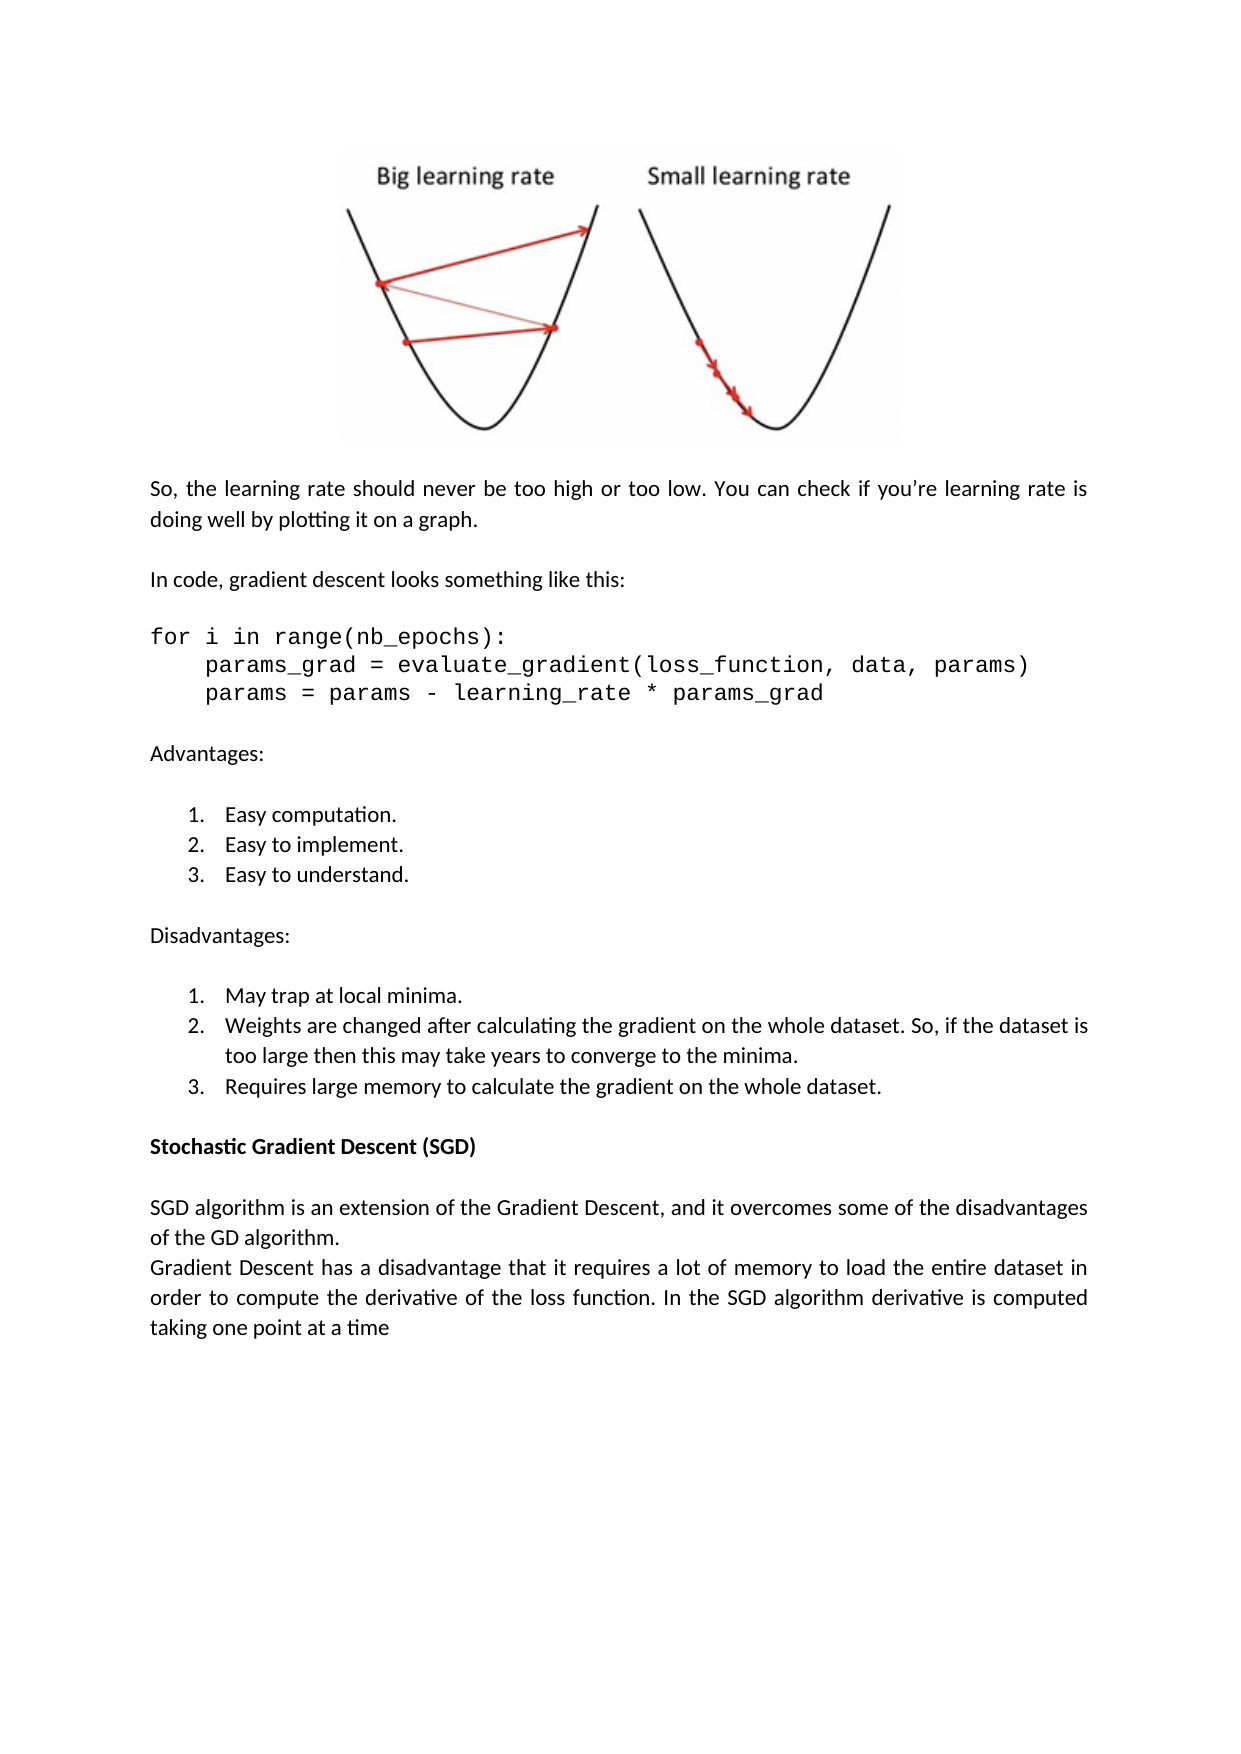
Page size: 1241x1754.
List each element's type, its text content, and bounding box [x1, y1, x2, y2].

text Stochastic Gradient Descent (SGD) [150, 1132, 1090, 1160]
list Weights are changed after calculating the gradient on the whole dataset. So, if the dataset is too large then this may take years to converge to the minima. [187, 1011, 1090, 1070]
text Gradient Descent has a disadvantage that it requires a lot of memory to load the entire dataset in order to compute the derivative of the loss function. In the SGD algorithm derivative is computed taking one point at a time [150, 1253, 1090, 1342]
list May trap at local minima. [187, 981, 1090, 1009]
text So, the learning rate should never be too high or too low. You can check if you’re learning rate is doing well by plotting it on a graph. [150, 474, 1090, 533]
list Easy to understand. [187, 860, 1090, 888]
text params_grad = evaluate_gradient(loss_function, data, params) [150, 653, 1090, 679]
text Disadvantages: [150, 921, 1090, 949]
text params = params - learning_rate * params_grad [150, 681, 1090, 707]
text for i in range(nb_epochs): [150, 626, 1090, 652]
list Requires large memory to calculate the gradient on the whole dataset. [187, 1072, 1090, 1100]
picture [338, 150, 902, 443]
text SGD algorithm is an extension of the Gradient Descent, and it overcomes some of the disadvantages of the GD algorithm. [150, 1193, 1090, 1251]
text In code, gradient descent looks something like this: [150, 565, 1090, 593]
list Easy computation. [187, 800, 1090, 828]
list Easy to implement. [187, 830, 1090, 858]
text Advantages: [150, 739, 1090, 768]
